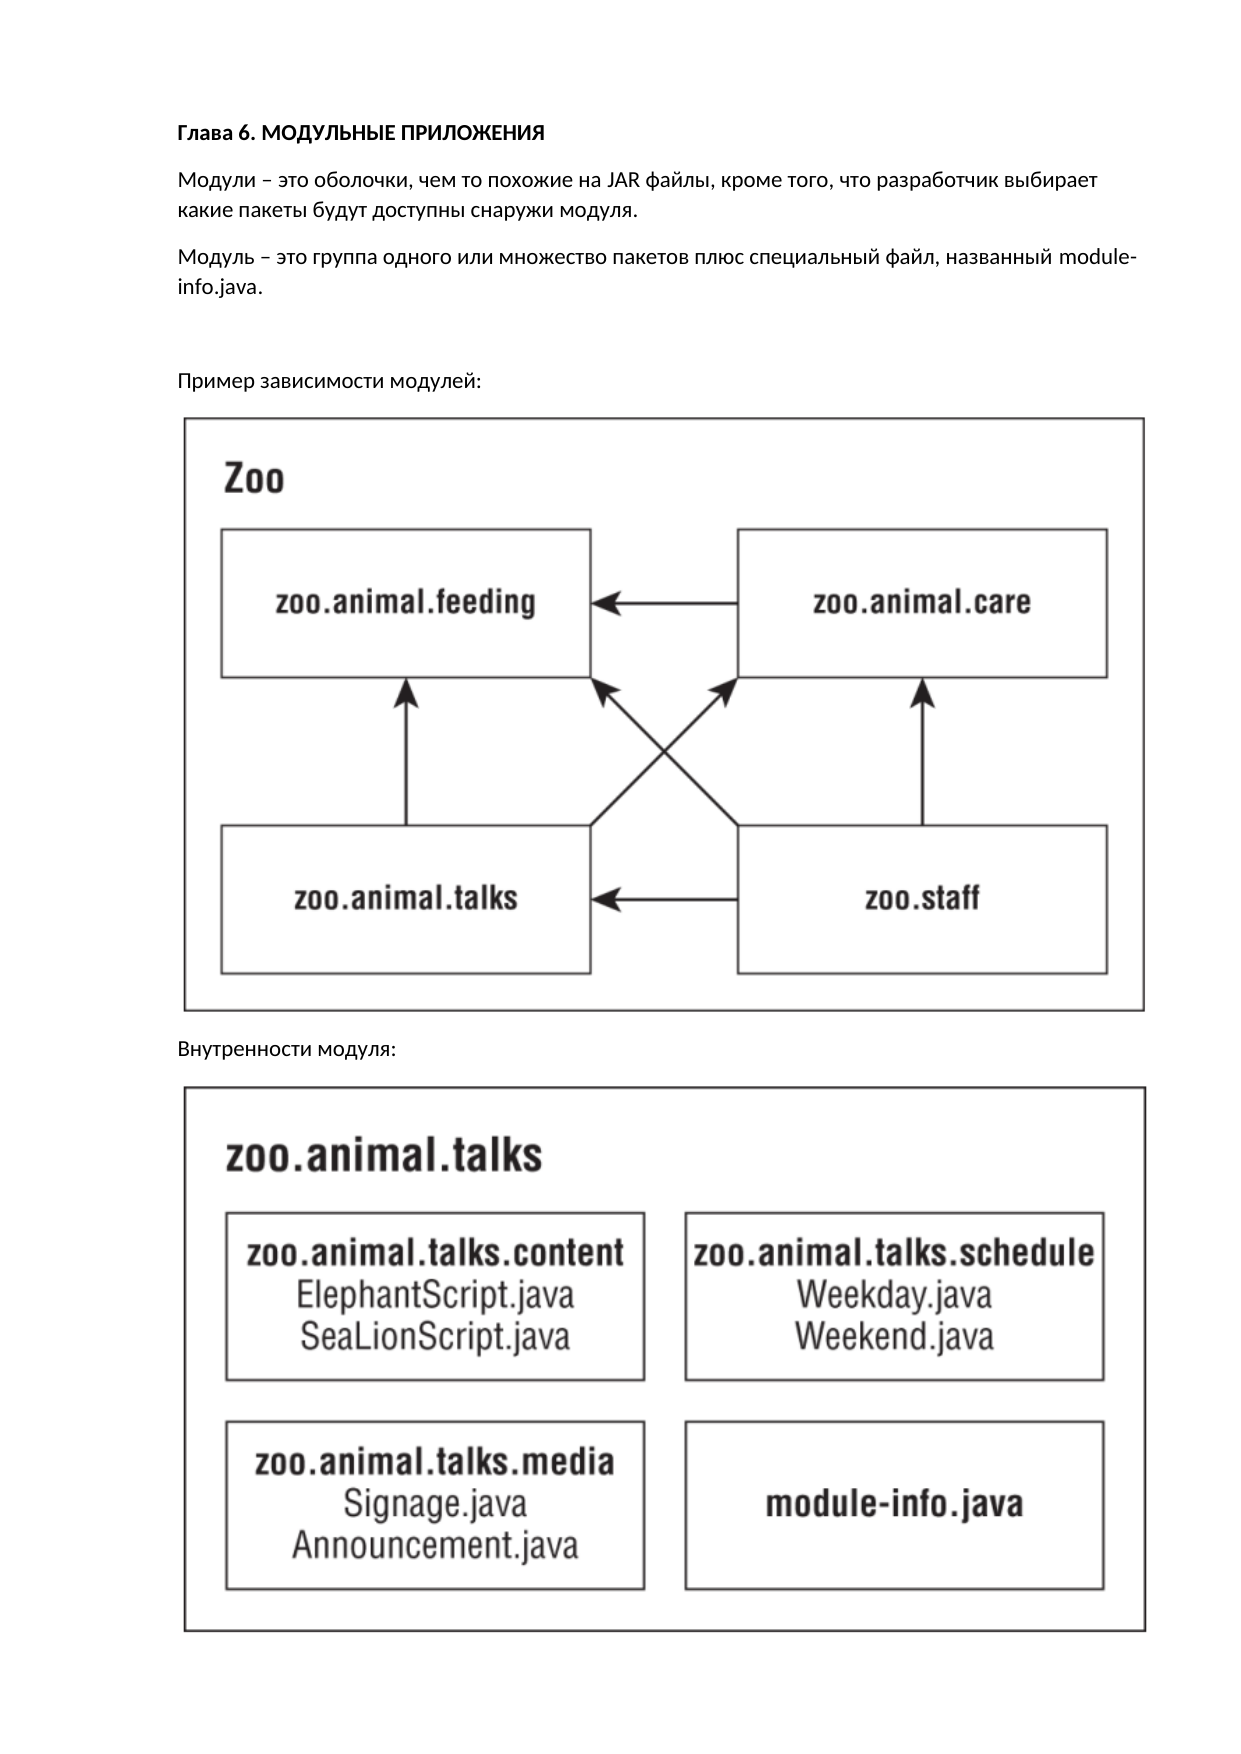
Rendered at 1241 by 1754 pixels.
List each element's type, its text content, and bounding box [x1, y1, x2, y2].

text Модуль – это группа одного или множество пакетов плюс специальный файл, названный module-info.java. [177, 242, 1152, 300]
text Пример зависимости модулей: [177, 366, 1152, 394]
text Модули – это оболочки, чем то похожие на JAR файлы, кроме того, что разработчик выбирает какие пакеты будут доступны снаружи модуля. [177, 165, 1152, 223]
picture [177, 412, 1152, 1016]
text Внутренности модуля: [177, 1034, 1152, 1062]
text Глава 6. МОДУЛЬНЫЕ ПРИЛОЖЕНИЯ [177, 118, 1152, 146]
picture [177, 1081, 1152, 1635]
